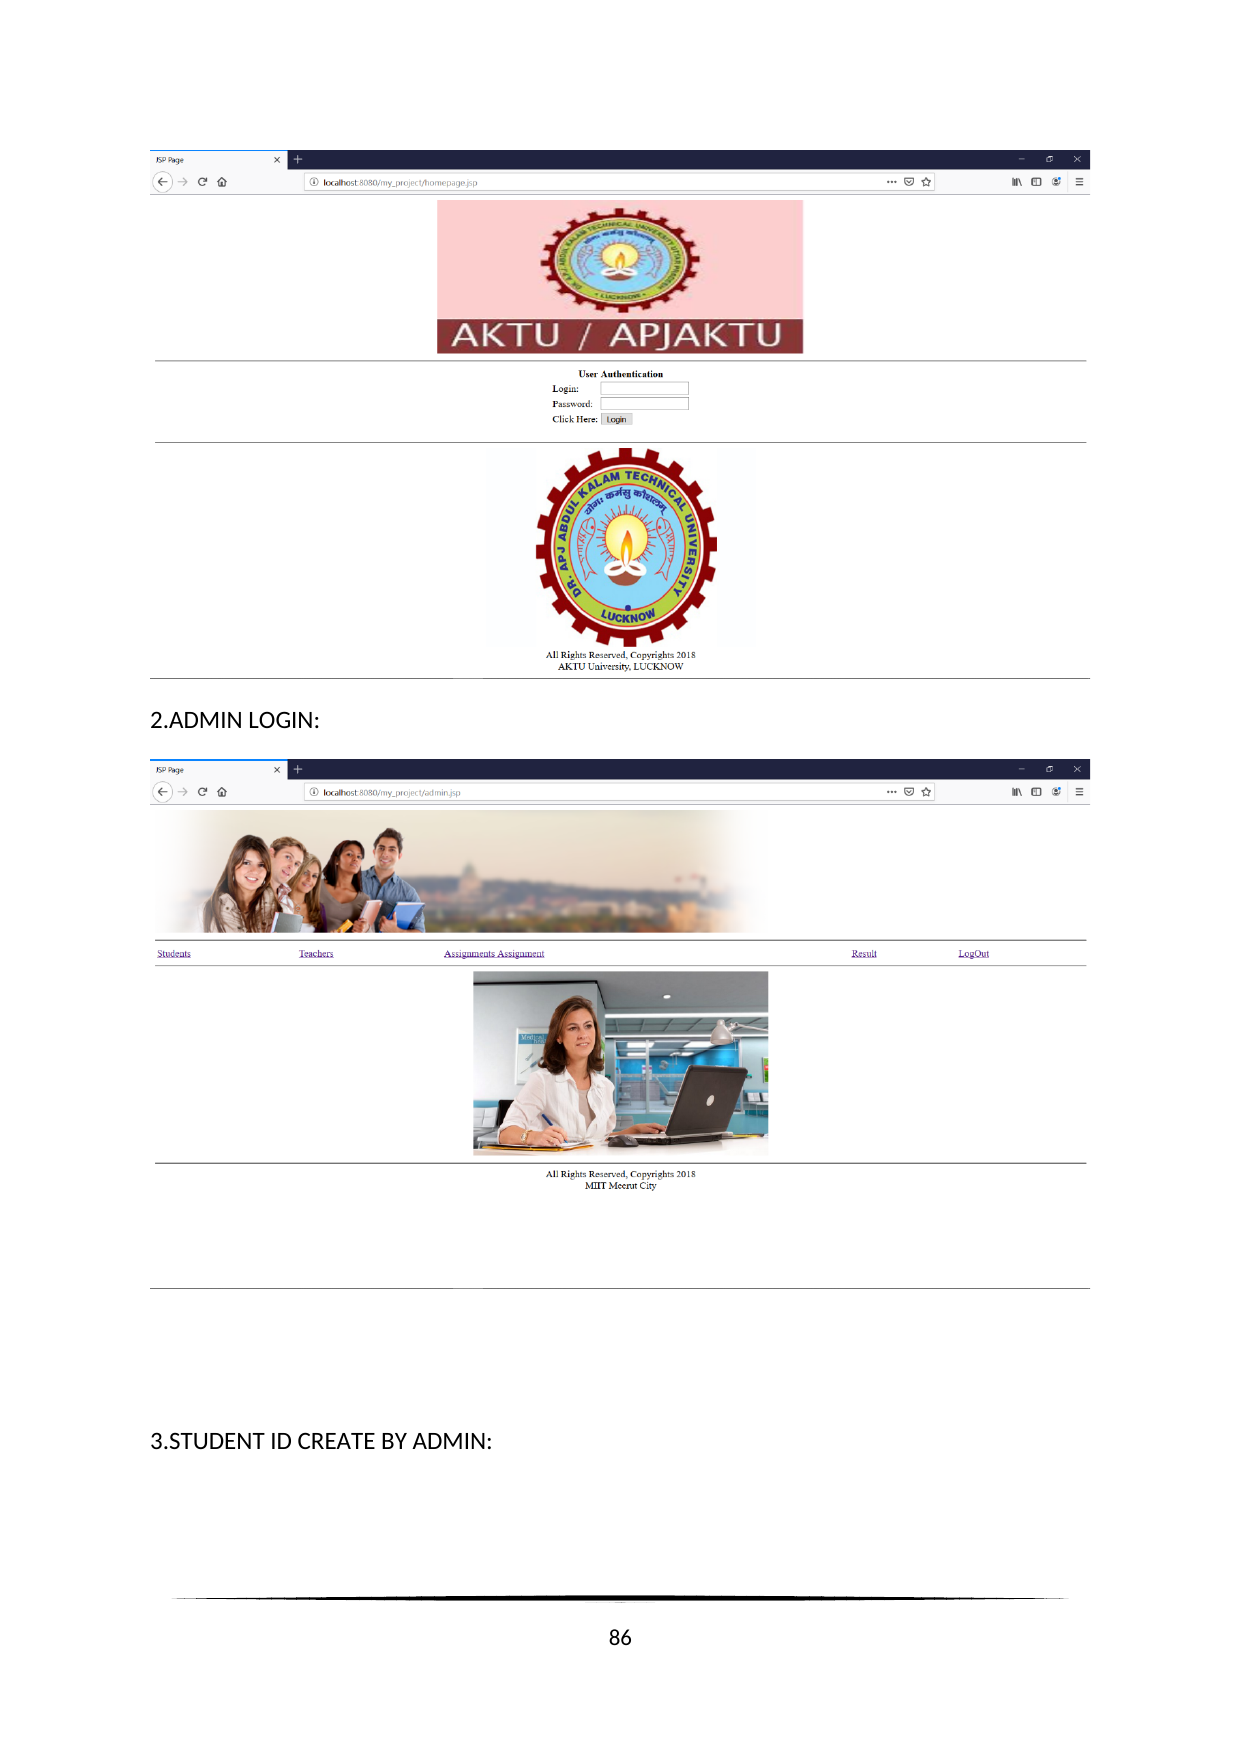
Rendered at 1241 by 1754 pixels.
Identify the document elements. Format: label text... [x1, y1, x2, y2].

picture [150, 150, 1091, 679]
picture [150, 759, 1091, 1289]
picture [171, 1594, 1069, 1603]
text 2.ADMIN LOGIN: [150, 704, 1090, 734]
text 3.STUDENT ID CREATE BY ADMIN: [150, 1425, 1090, 1456]
